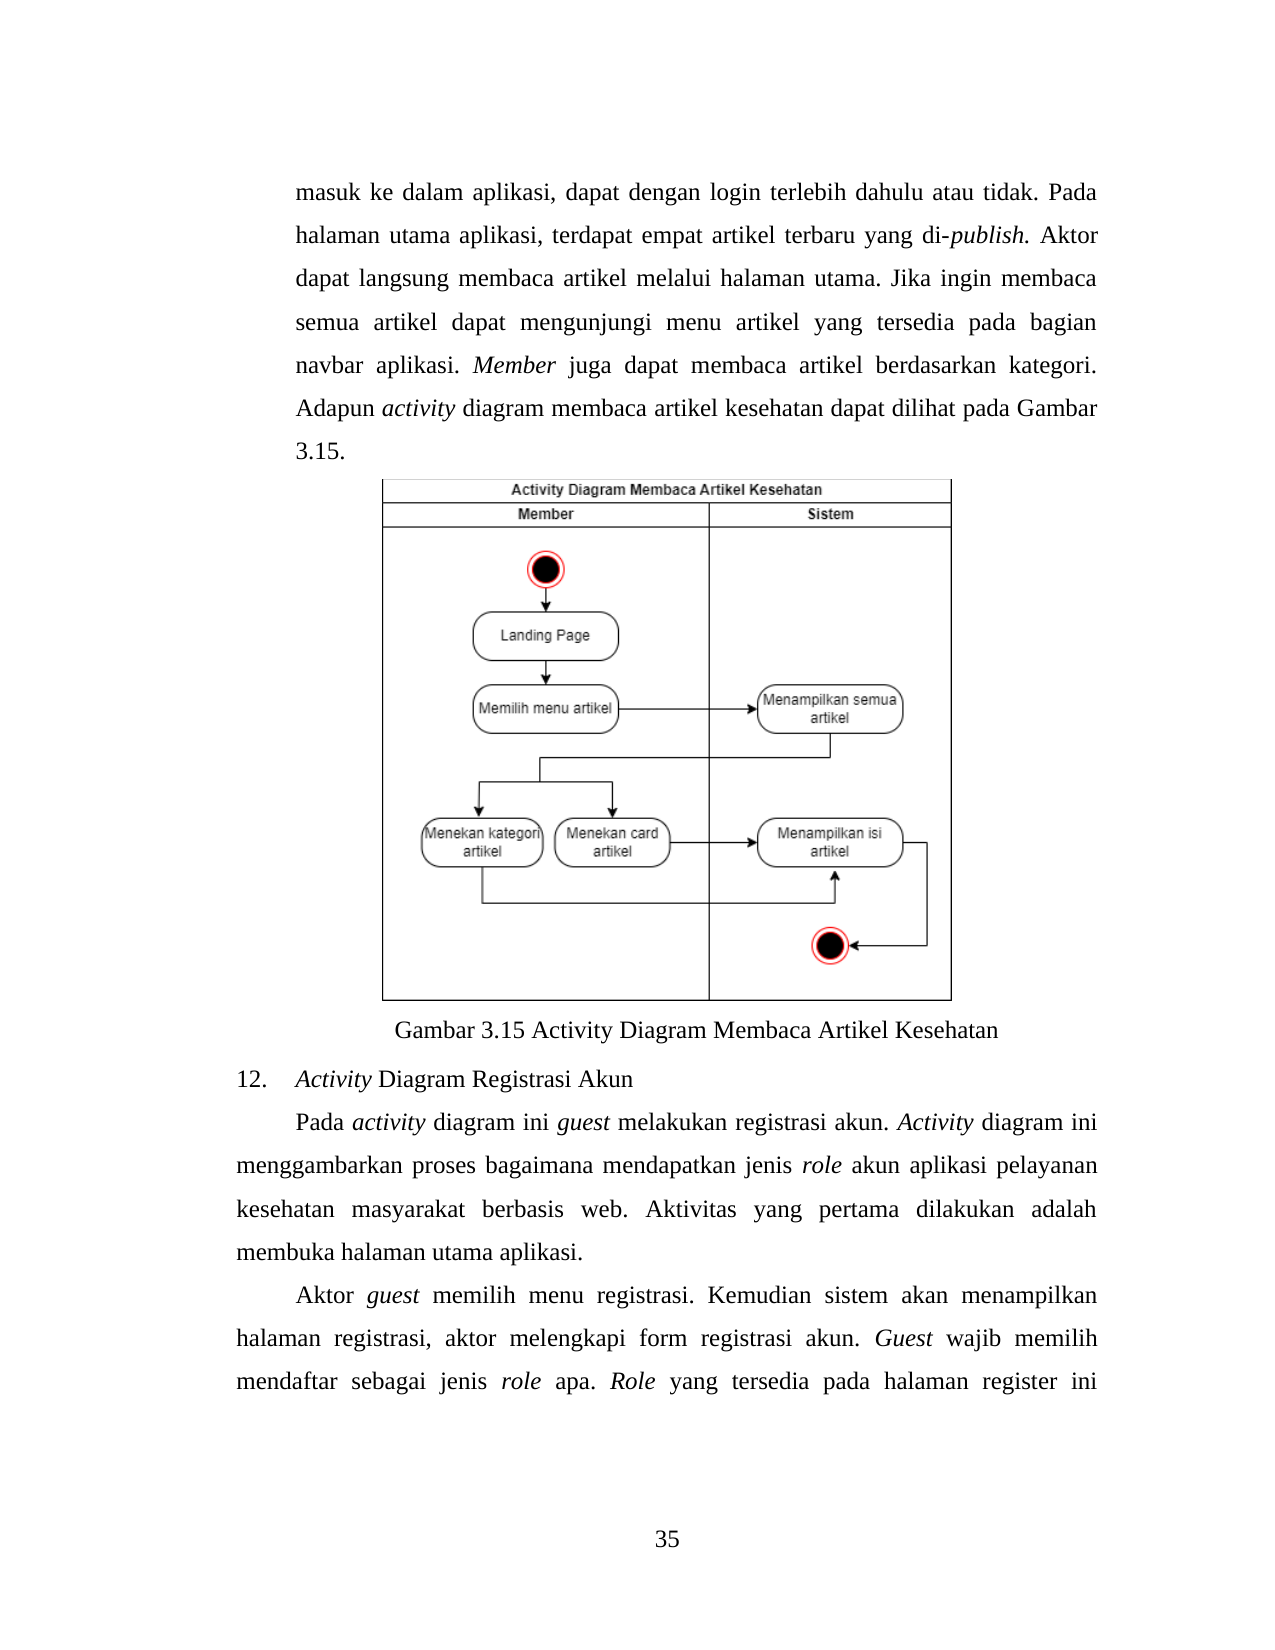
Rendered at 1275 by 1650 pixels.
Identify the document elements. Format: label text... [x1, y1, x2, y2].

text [236, 1280, 1098, 1395]
list Activity Diagram Registrasi Akun [236, 1064, 1098, 1093]
picture [382, 479, 952, 1001]
text Gambar 3.15 Activity Diagram Membaca Artikel Kesehatan [236, 1015, 1098, 1043]
text Pada activity diagram ini guest melakukan registrasi akun. Activity diagram ini menggambarkan proses bagaimana mendapatkan jenis role akun aplikasi pelayanan kesehatan masyarakat berbasis web. Aktivitas yang pertama dilakukan adalah membuka halaman utama aplikasi. [236, 1107, 1098, 1266]
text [295, 177, 1098, 465]
